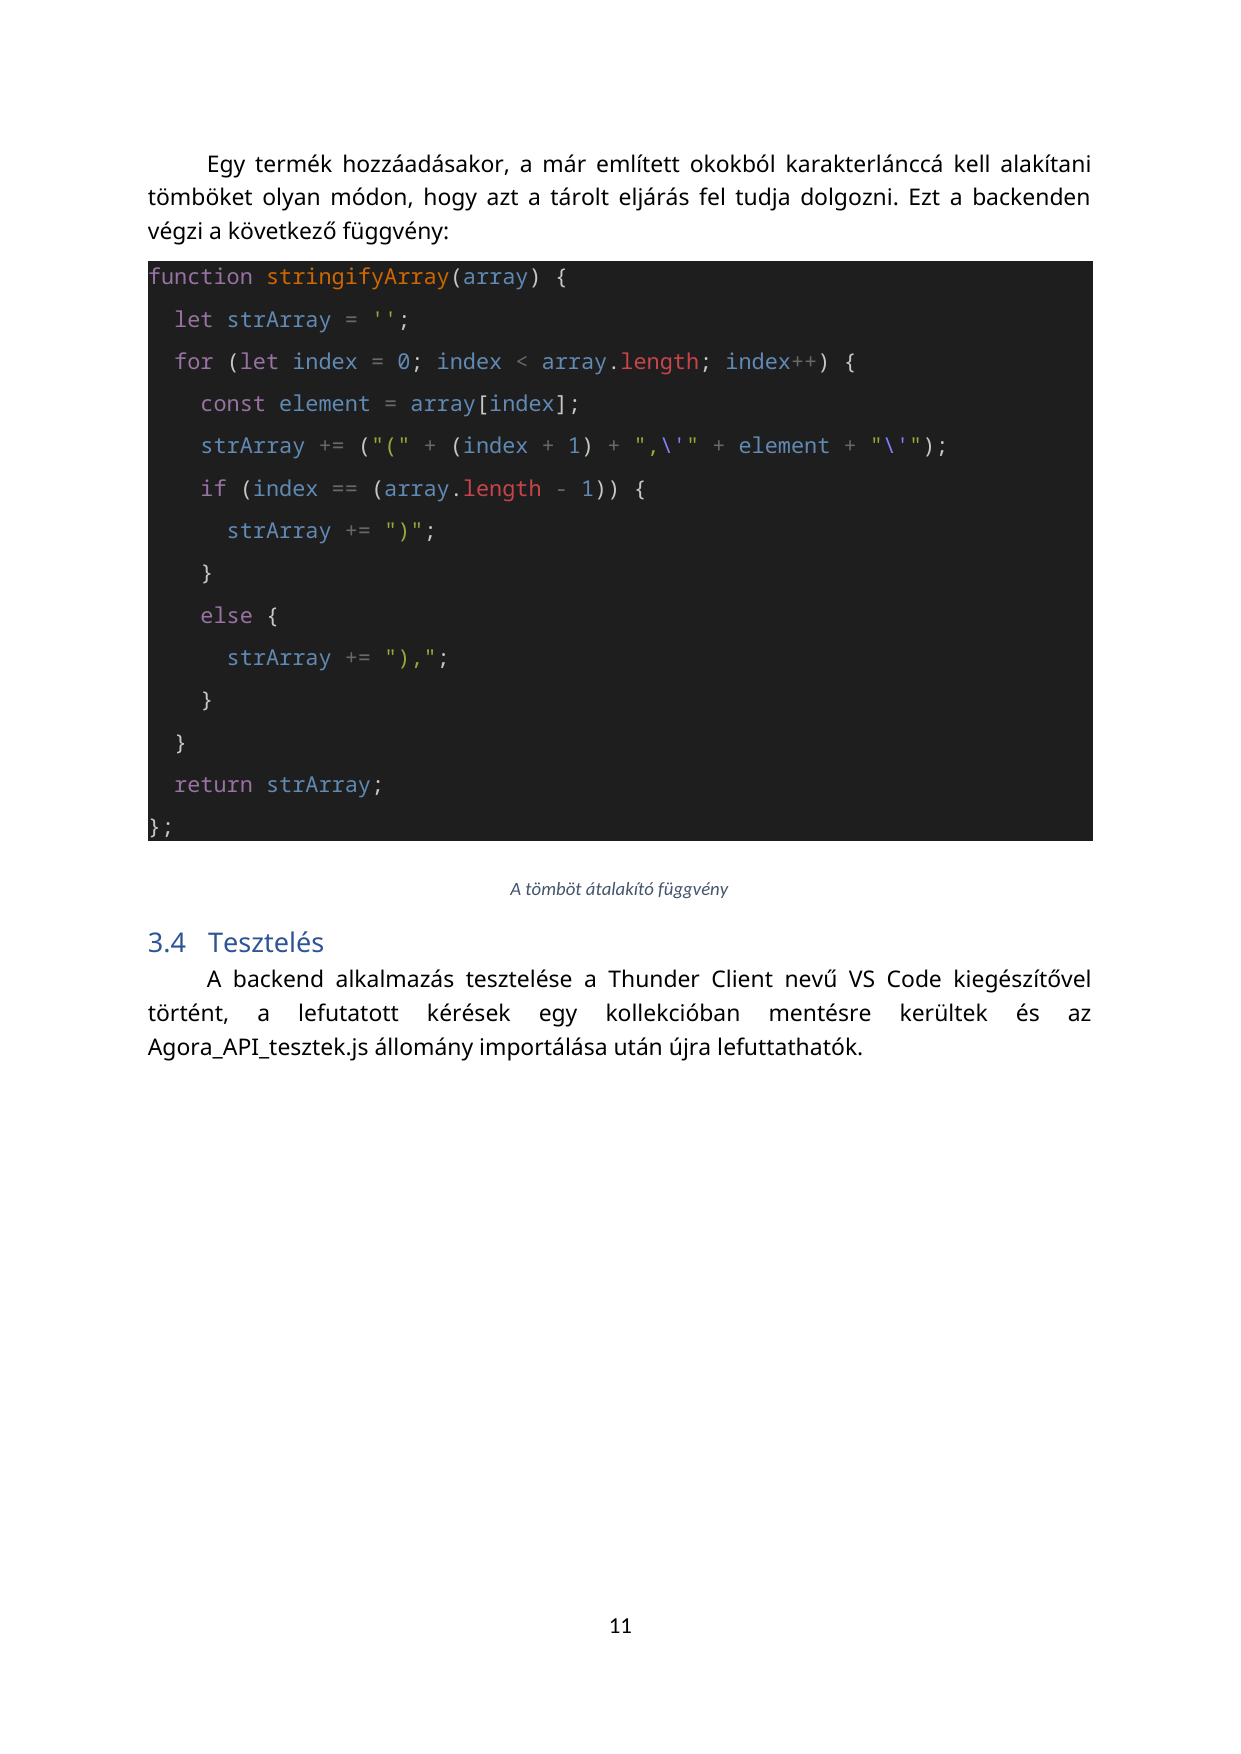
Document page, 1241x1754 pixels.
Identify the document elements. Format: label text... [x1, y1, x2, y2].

text for (let index = 0; index < array.length; index++) { [148, 346, 1093, 376]
text else { [148, 600, 1093, 629]
text const element = array[index]; [148, 388, 1093, 418]
text let strArray = ''; [148, 304, 1093, 333]
text } [148, 684, 1093, 714]
text function stringifyArray(array) { [148, 261, 1093, 291]
text Egy termék hozzáadásakor, a már említett okokból karakterlánccá kell alakítani tömböket olyan módon, hogy azt a tárolt eljárás fel tudja dolgozni. Ezt a backenden végzi a következő függvény: [148, 148, 1093, 246]
text strArray += ("(" + (index + 1) + ",\'" + element + "\'"); [148, 431, 1093, 460]
text } [148, 727, 1093, 756]
subtitle Tesztelés [148, 847, 1093, 961]
text return strArray; [148, 769, 1093, 799]
text strArray += ")"; [148, 515, 1093, 545]
text }; [148, 811, 1093, 841]
text } [148, 557, 1093, 587]
text A backend alkalmazás tesztelése a Thunder Client nevű VS Code kiegészítővel történt, a lefutatott kérések egy kollekcióban mentésre kerültek és az Agora_API_tesztek.js állomány importálása után újra lefuttathatók. [148, 963, 1093, 1062]
text if (index == (array.length - 1)) { [148, 473, 1093, 503]
text strArray += "),"; [148, 642, 1093, 672]
